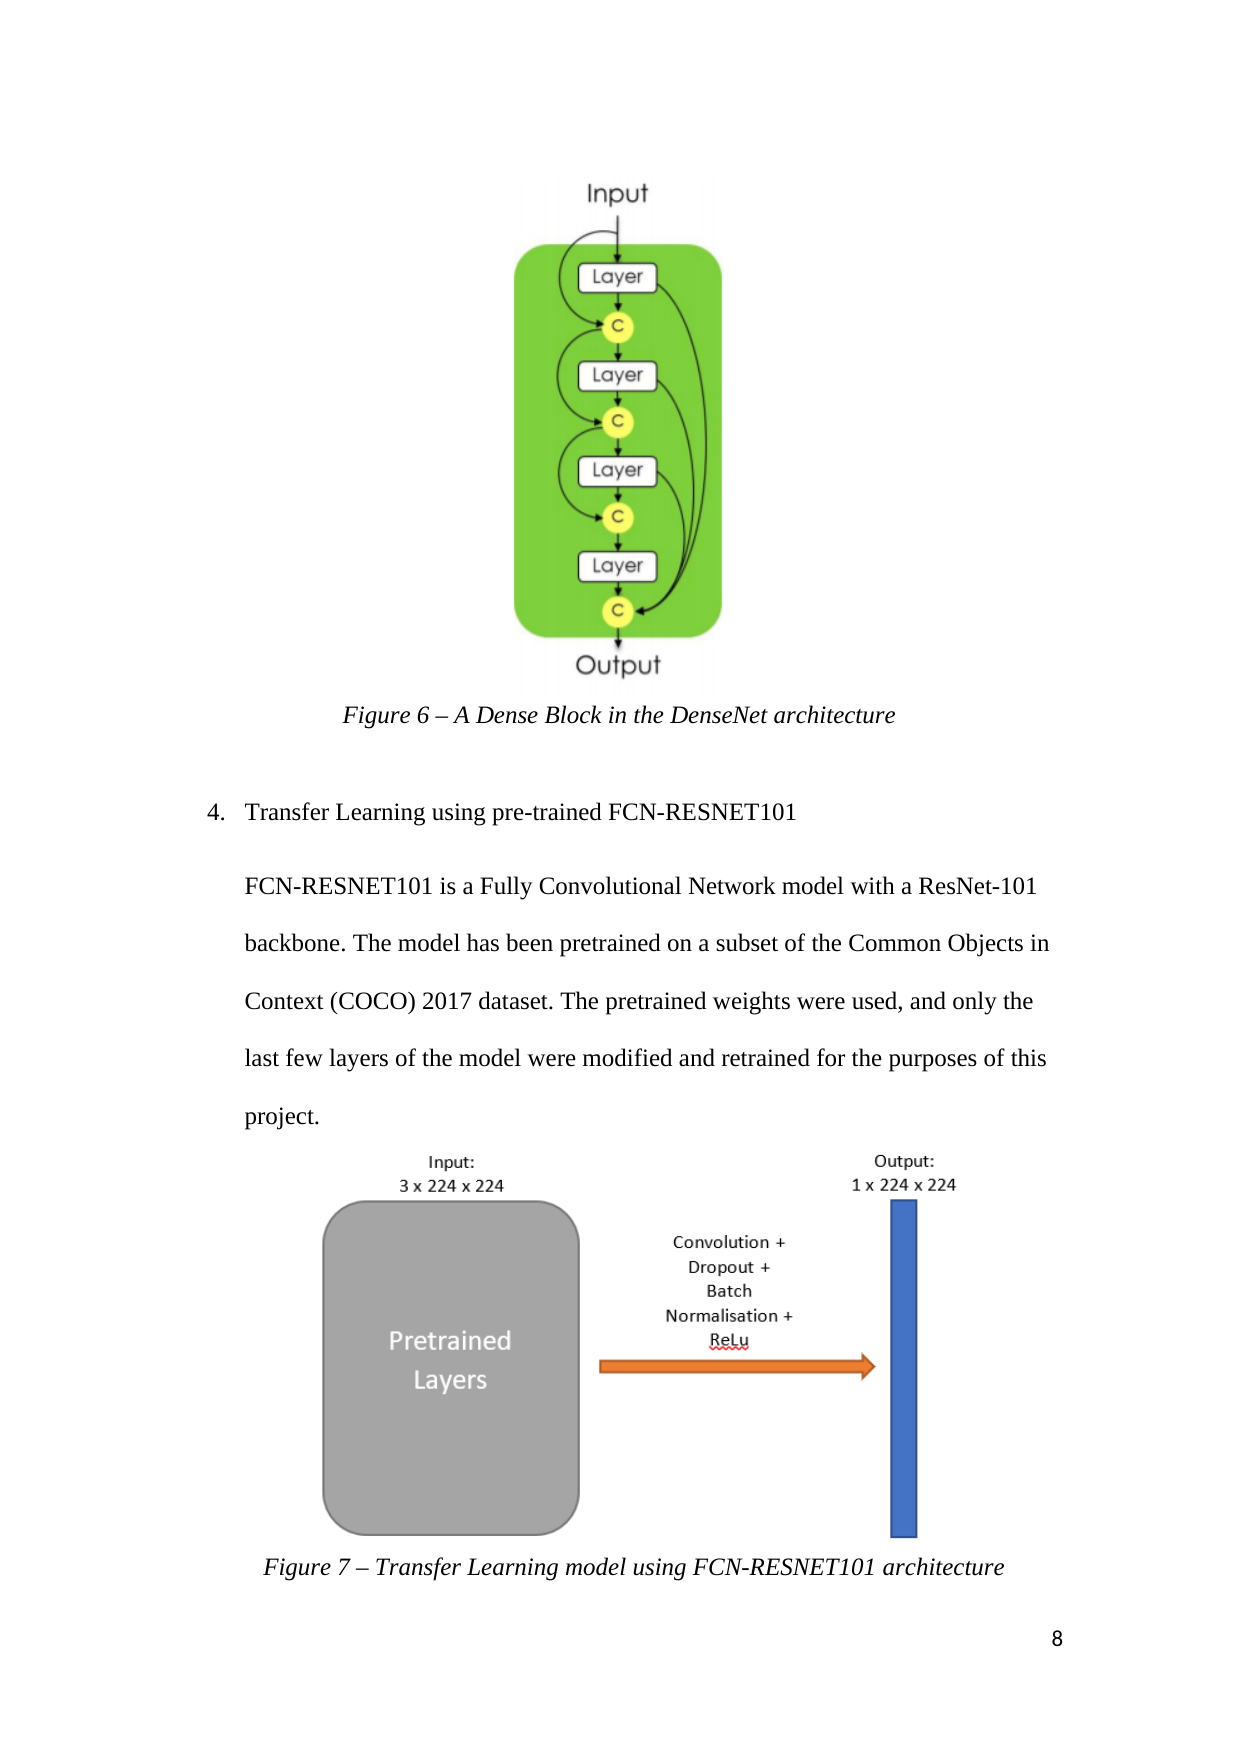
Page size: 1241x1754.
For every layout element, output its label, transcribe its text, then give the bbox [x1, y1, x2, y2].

text FCN-RESNET101 is a Fully Convolutional Network model with a ResNet-101 backbone. The model has been pretrained on a subset of the Common Objects in Context (COCO) 2017 dataset. The pretrained weights were used, and only the last few layers of the model were modified and retrained for the purposes of this project. [244, 871, 1063, 1129]
picture [291, 1147, 978, 1543]
picture [429, 177, 812, 700]
